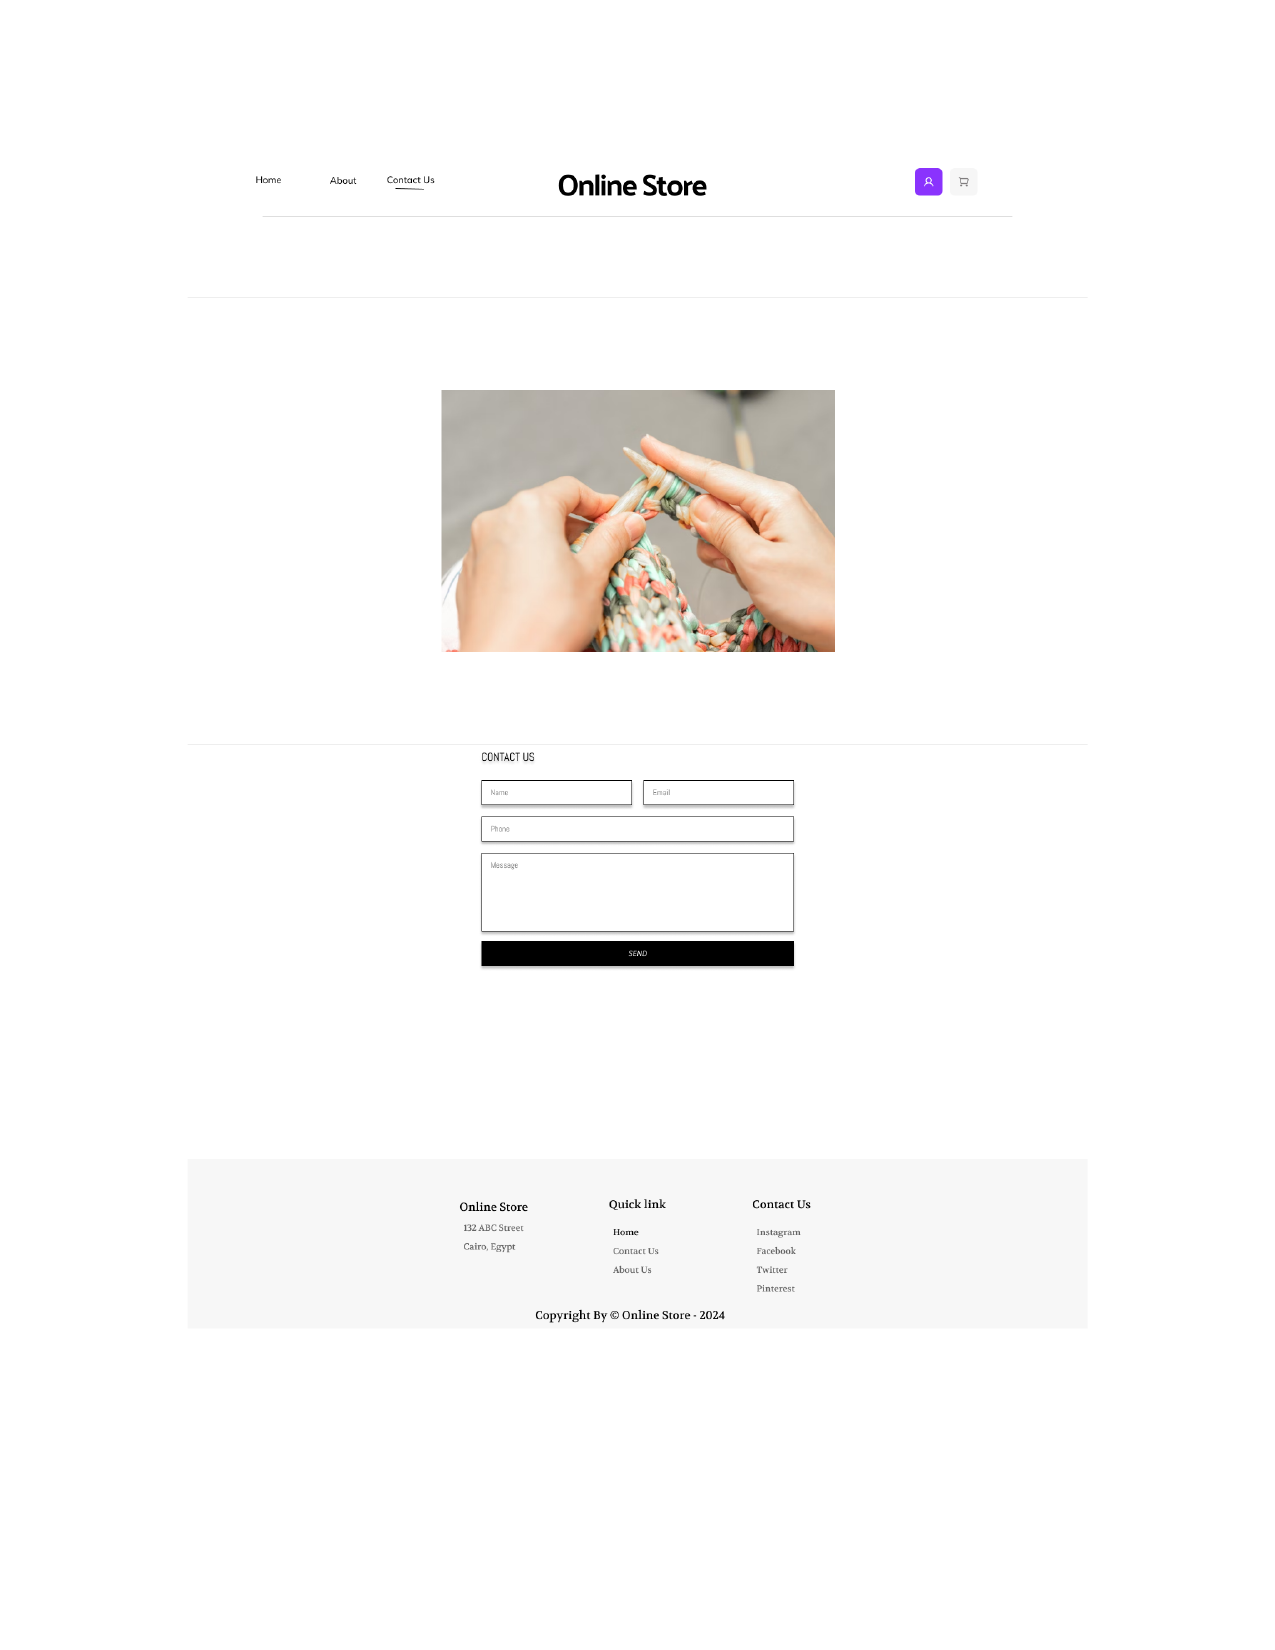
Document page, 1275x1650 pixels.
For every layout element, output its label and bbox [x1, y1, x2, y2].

picture [187, 150, 1088, 1335]
